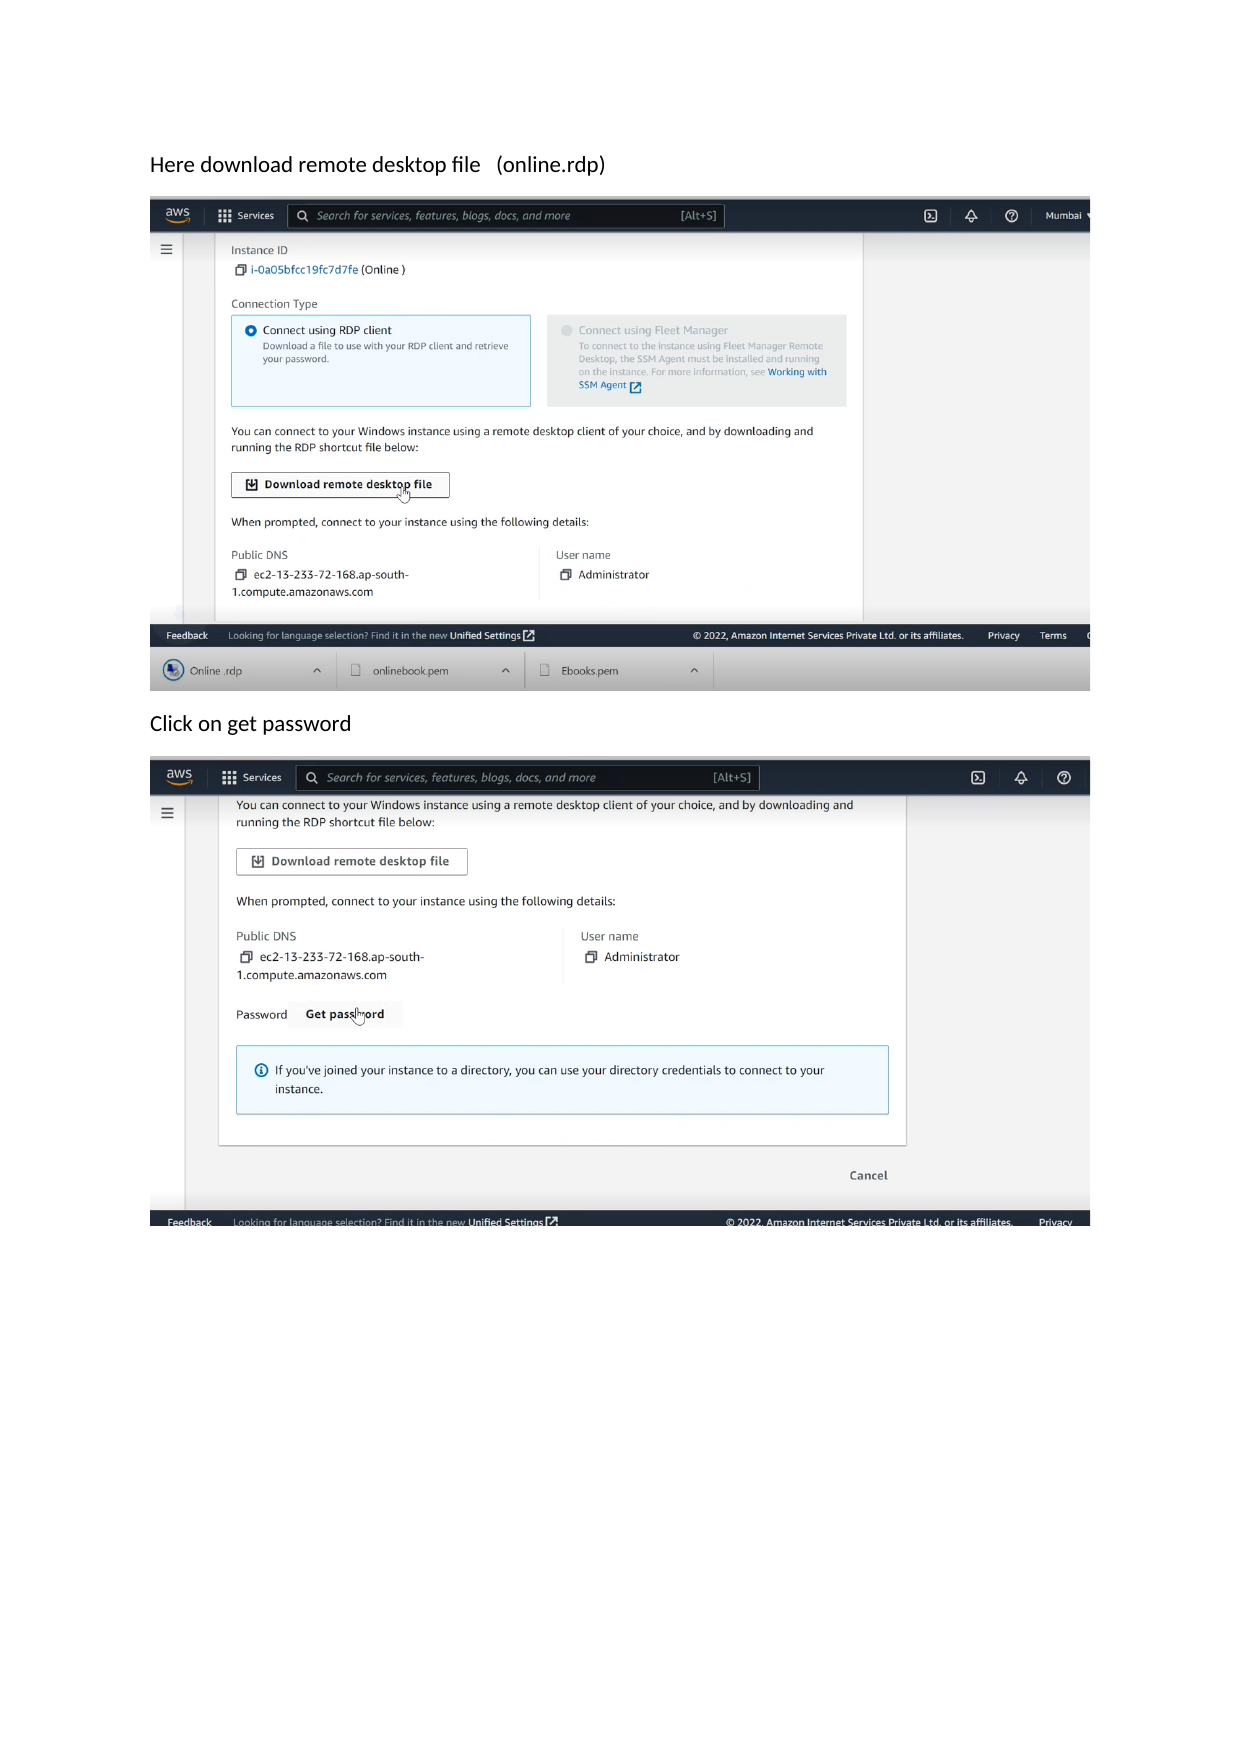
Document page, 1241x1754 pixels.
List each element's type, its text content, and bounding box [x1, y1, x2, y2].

picture [150, 756, 1091, 1226]
text Click on get password [150, 709, 1090, 737]
picture [150, 196, 1091, 691]
text Here download remote desktop file (online.rdp) [150, 150, 1090, 178]
